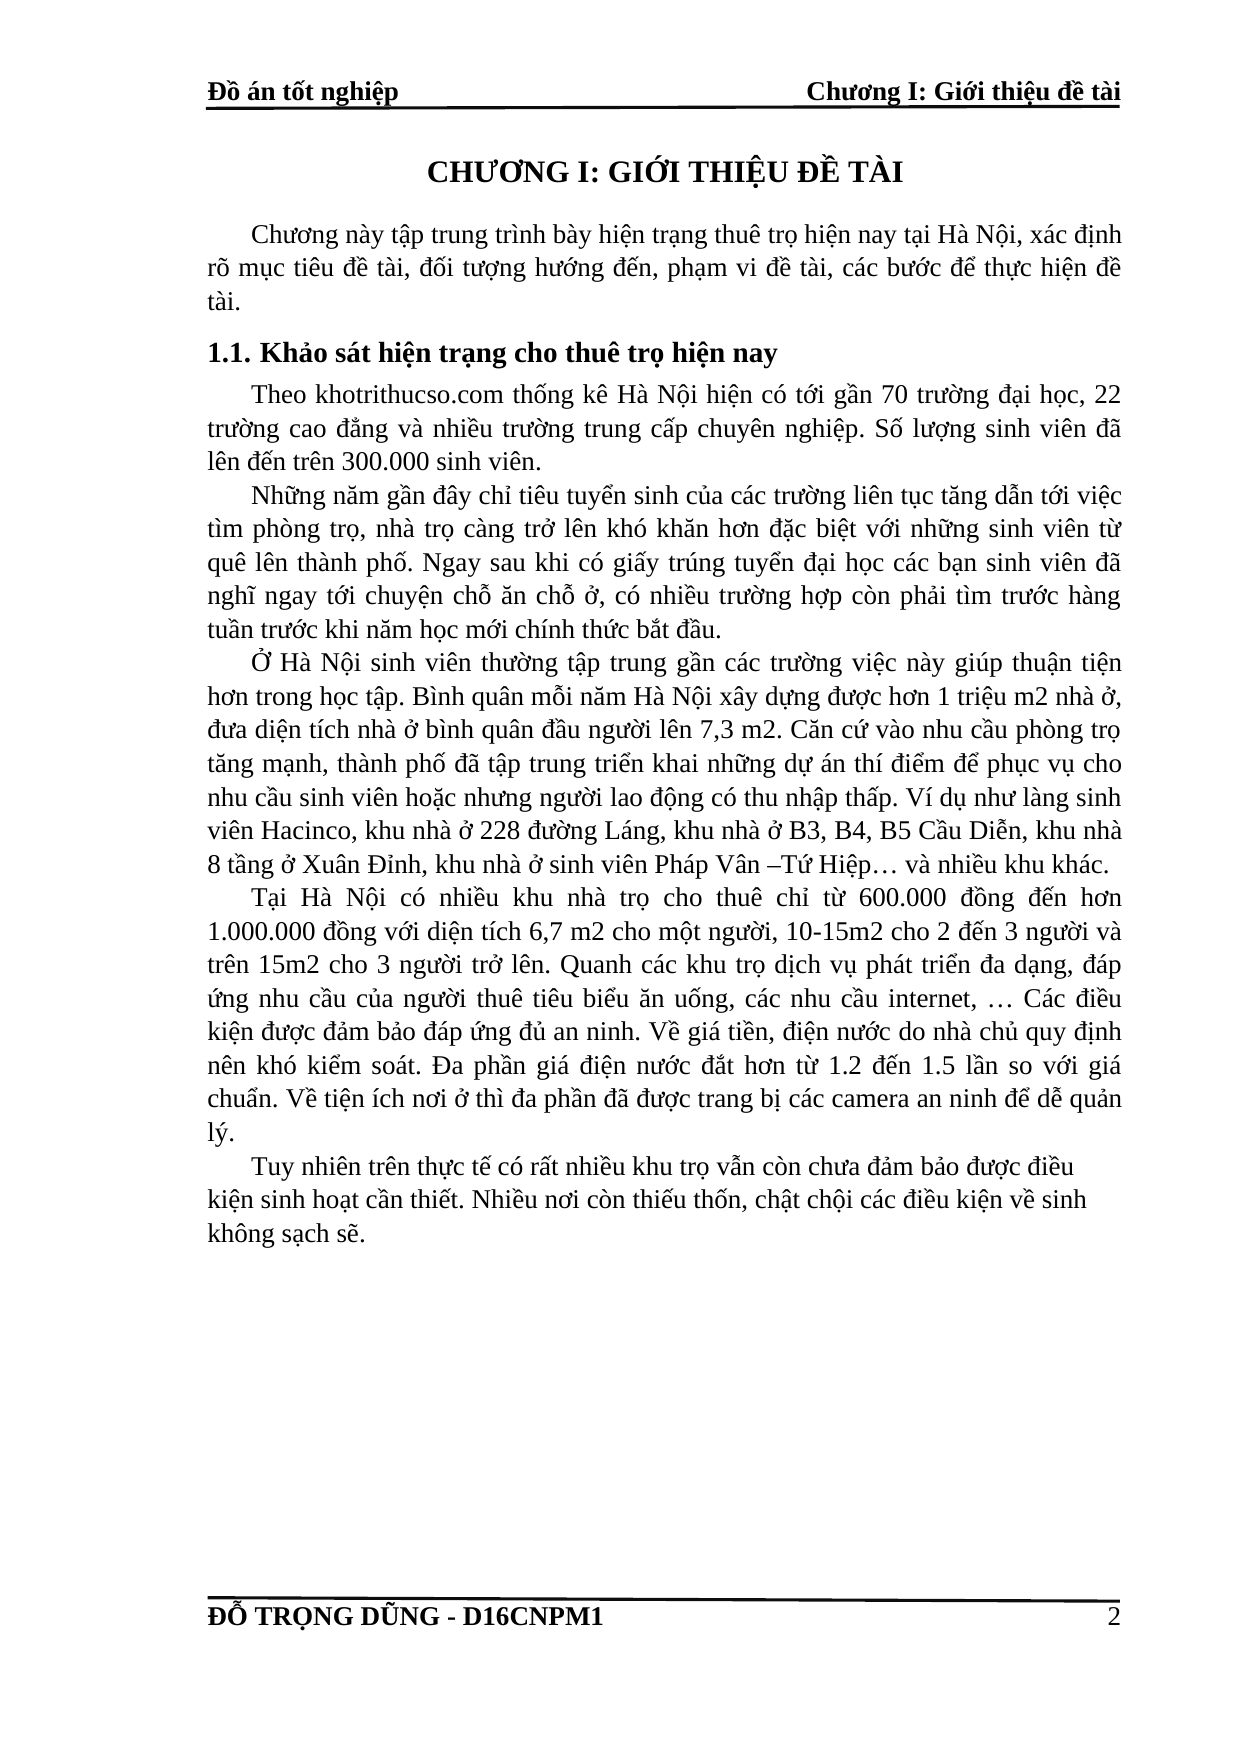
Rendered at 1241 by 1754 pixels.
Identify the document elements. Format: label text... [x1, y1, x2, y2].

text Ở Hà Nội sinh viên thường tập trung gần các trường việc này giúp thuận tiện hơn trong học tập. Bình quân mỗi năm Hà Nội xây dựng được hơn 1 triệu m2 nhà ở, đưa diện tích nhà ở bình quân đầu người lên 7,3 m2. Căn cứ vào nhu cầu phòng trọ tăng mạnh, thành phố đã tập trung triển khai những dự án thí điểm để phục vụ cho nhu cầu sinh viên hoặc nhưng người lao động có thu nhập thấp. Ví dụ như làng sinh viên Hacinco, khu nhà ở 228 đường Láng, khu nhà ở B3, B4, B5 Cầu Diễn, khu nhà 8 tầng ở Xuân Đỉnh, khu nhà ở sinh viên Pháp Vân –Tứ Hiệp… và nhiều khu khác. [207, 646, 1123, 879]
subtitle : GIỚI THIỆU ĐỀ TÀI [207, 153, 1123, 189]
text Chương này tập trung trình bày hiện trạng thuê trọ hiện nay tại Hà Nội, xác định rõ mục tiêu đề tài, đối tượng hướng đến, phạm vi đề tài, các bước để thực hiện đề tài. [207, 218, 1123, 316]
text Tại Hà Nội có nhiều khu nhà trọ cho thuê chỉ từ 600.000 đồng đến hơn 1.000.000 đồng với diện tích 6,7 m2 cho một người, 10-15m2 cho 2 đến 3 người và trên 15m2 cho 3 người trở lên. Quanh các khu trọ dịch vụ phát triển đa dạng, đáp ứng nhu cầu của người thuê tiêu biểu ăn uống, các nhu cầu internet, … Các điều kiện được đảm bảo đáp ứng đủ an ninh. Về giá tiền, điện nước do nhà chủ quy định nên khó kiểm soát. Đa phần giá điện nước đắt hơn từ 1.2 đến 1.5 lần so với giá chuẩn. Về tiện ích nơi ở thì đa phần đã được trang bị các camera an ninh để dễ quản lý. [207, 881, 1123, 1147]
text Những năm gần đây chỉ tiêu tuyển sinh của các trường liên tục tăng dẫn tới việc tìm phòng trọ, nhà trọ càng trở lên khó khăn hơn đặc biệt với những sinh viên từ quê lên thành phố. Ngay sau khi có giấy trúng tuyển đại học các bạn sinh viên đã nghĩ ngay tới chuyện chỗ ăn chỗ ở, có nhiều trường hợp còn phải tìm trước hàng tuần trước khi năm học mới chính thức bắt đầu. [207, 479, 1123, 644]
text Tuy nhiên trên thực tế có rất nhiều khu trọ vẫn còn chưa đảm bảo được điều kiện sinh hoạt cần thiết. Nhiều nơi còn thiếu thốn, chật chội các điều kiện về sinh không sạch sẽ. [207, 1149, 1123, 1248]
text Theo khotrithucso.com thống kê Hà Nội hiện có tới gần 70 trường đại học, 22 trường cao đẳng và nhiều trường trung cấp chuyên nghiệp. Số lượng sinh viên đã lên đến trên 300.000 sinh viên. [207, 378, 1123, 476]
list Khảo sát hiện trạng cho thuê trọ hiện nay [207, 335, 1123, 368]
